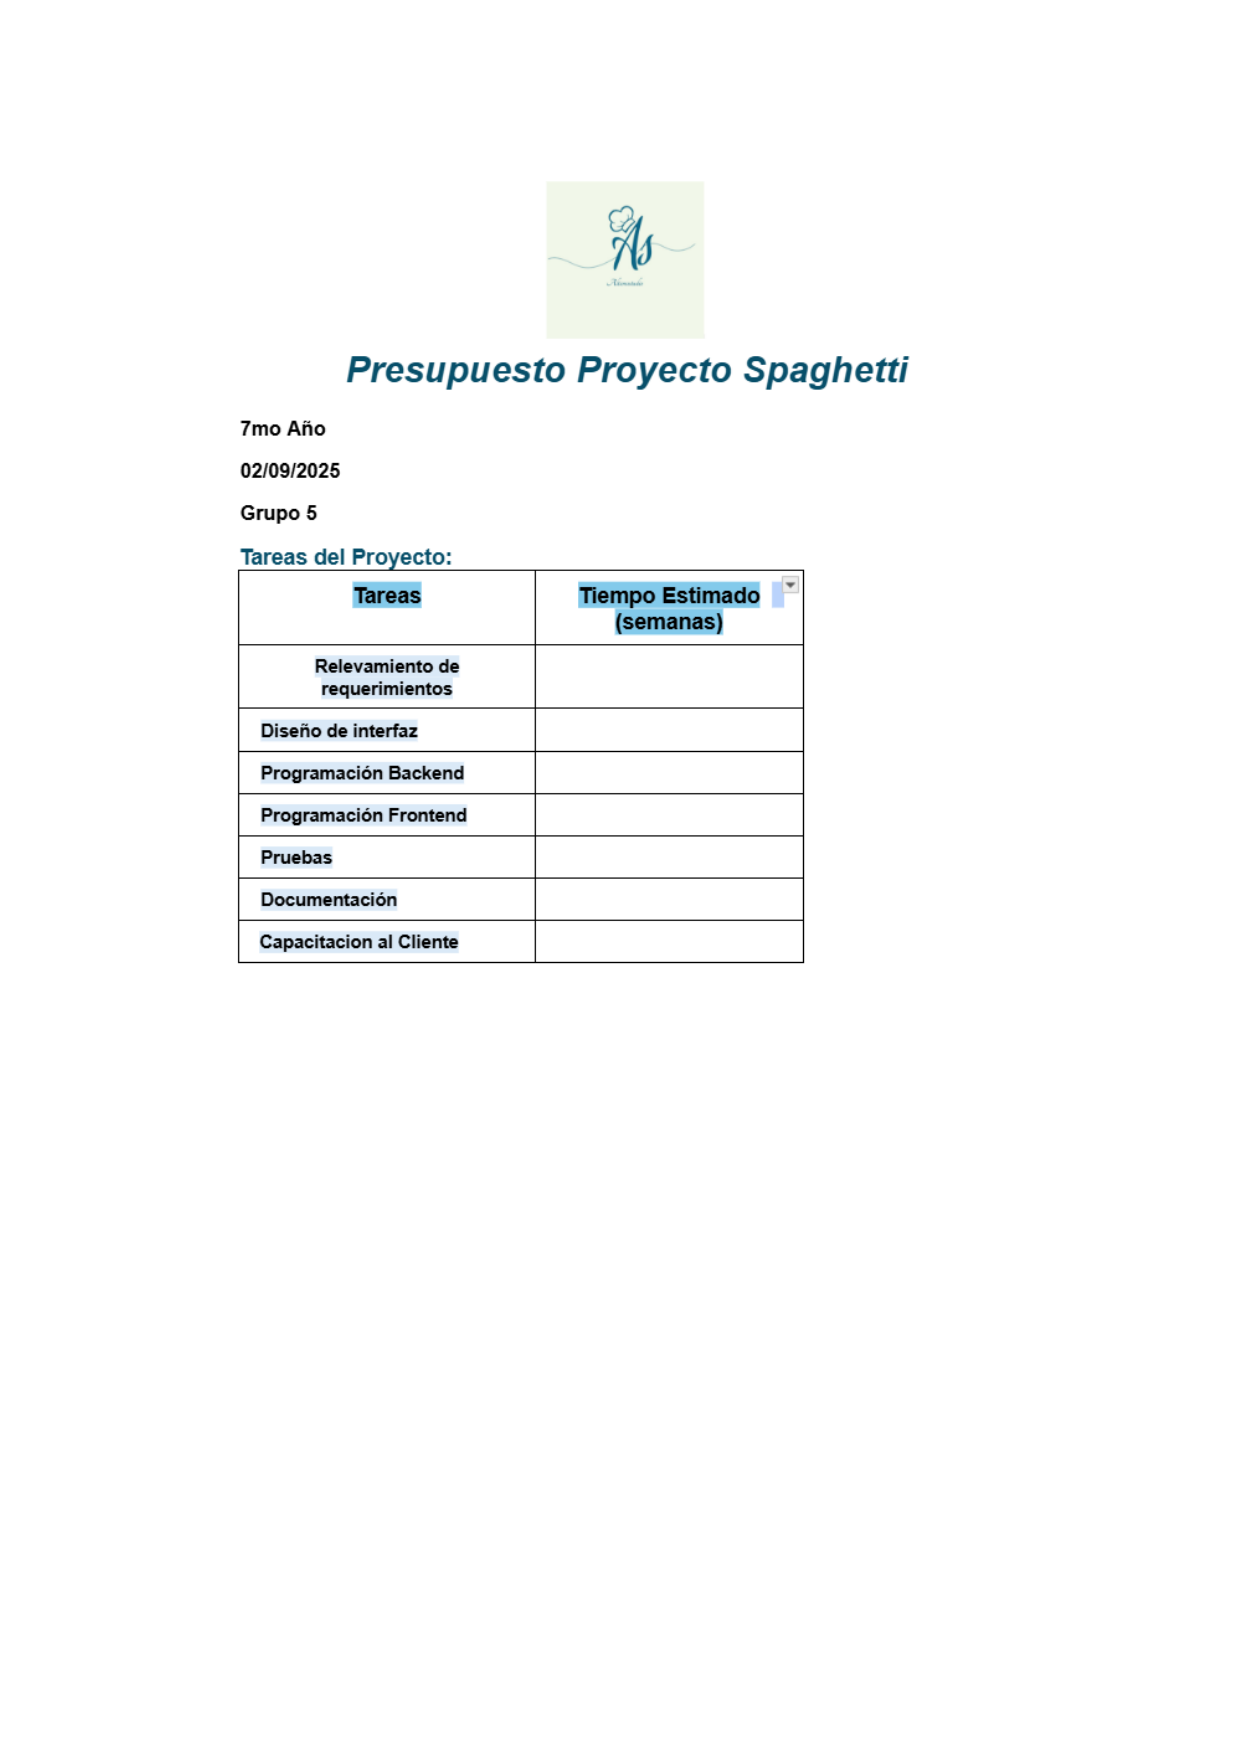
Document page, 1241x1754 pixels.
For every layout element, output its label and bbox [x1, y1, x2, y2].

picture [150, 150, 1091, 998]
